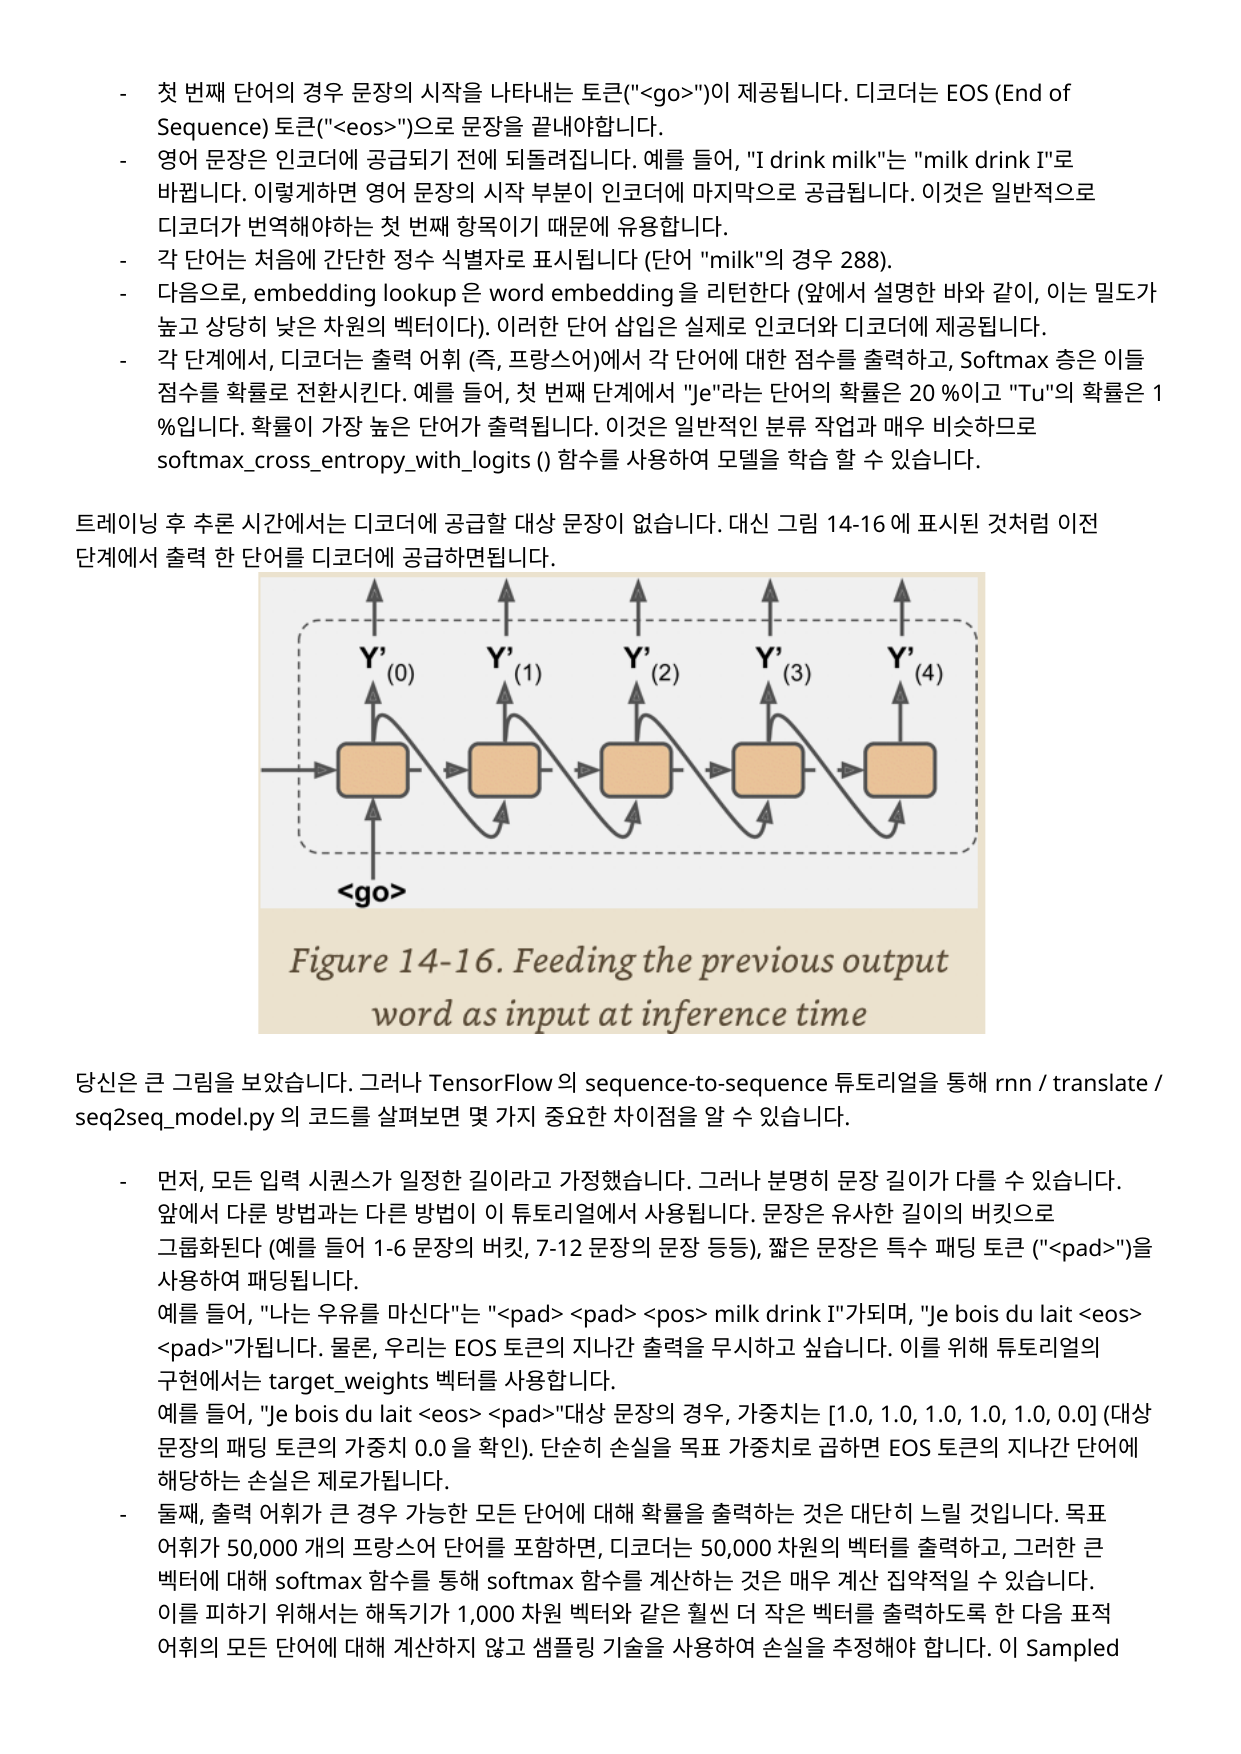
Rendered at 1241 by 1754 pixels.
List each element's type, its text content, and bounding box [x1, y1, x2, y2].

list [119, 1496, 1165, 1663]
text 트레이닝 후 추론 시간에서는 디코더에 공급할 대상 문장이 없습니다. 대신 그림 14-16에 표시된 것처럼 이전 단계에서 출력 한 단어를 디코더에 공급하면됩니다. [75, 506, 1165, 573]
list 먼저, 모든 입력 시퀀스가 일정한 길이라고 가정했습니다. 그러나 분명히 문장 길이가 다를 수 있습니다. 앞에서 다룬 방법과는 다른 방법이 이 튜토리얼에서 사용됩니다. 문장은 유사한 길이의 버킷으로 그룹화된다 (예를 들어 1-6 문장의 버킷, 7-12 문장의 문장 등등), 짧은 문장은 특수 패딩 토큰 ("<pad>")을 사용하여 패딩됩니다. 예를 들어, "나는 우유를 마신다"는 "<pad> <pad> <pos> milk drink I"가되며, "Je bois du lait <eos> <pad>"가됩니다. 물론, 우리는 EOS 토큰의 지나간 출력을 무시하고 싶습니다. 이를 위해 튜토리얼의 구현에서는 target_weights 벡터를 사용합니다. 예를 들어, "Je bois du lait <eos> <pad>"대상 문장의 경우, 가중치는 [1.0, 1.0, 1.0, 1.0, 1.0, 0.0] (대상 문장의 패딩 토큰의 가중치 0.0을 확인). 단순히 손실을 목표 가중치로 곱하면 EOS 토큰의 지나간 단어에 해당하는 손실은 제로가됩니다. [119, 1163, 1165, 1496]
list 각 단계에서, 디코더는 출력 어휘 (즉, 프랑스어)에서 각 단어에 대한 점수를 출력하고, Softmax 층은 이들 점수를 확률로 전환시킨다. 예를 들어, 첫 번째 단계에서 "Je"라는 단어의 확률은 20 %이고 "Tu"의 확률은 1 %입니다. 확률이 가장 높은 단어가 출력됩니다. 이것은 일반적인 분류 작업과 매우 비슷하므로 softmax_cross_entropy_with_logits () 함수를 사용하여 모델을 학습 할 수 있습니다. [119, 342, 1165, 475]
text 당신은 큰 그림을 보았습니다. 그러나 TensorFlow의 sequence-to-sequence 튜토리얼을 통해 rnn / translate / seq2seq_model.py 의 코드를 살펴보면 몇 가지 중요한 차이점을 알 수 있습니다. [75, 1065, 1165, 1132]
list 첫 번째 단어의 경우 문장의 시작을 나타내는 토큰("<go>")이 제공됩니다. 디코더는 EOS (End of Sequence) 토큰("<eos>")으로 문장을 끝내야합니다. [119, 75, 1165, 142]
list 다음으로, embedding lookup은 word embedding을 리턴한다 (앞에서 설명한 바와 같이, 이는 밀도가 높고 상당히 낮은 차원의 벡터이다). 이러한 단어 삽입은 실제로 인코더와 디코더에 제공됩니다. [119, 275, 1165, 342]
picture [258, 572, 986, 1034]
list 각 단어는 처음에 간단한 정수 식별자로 표시됩니다 (단어 "milk"의 경우 288). [119, 242, 1165, 275]
list 영어 문장은 인코더에 공급되기 전에 되돌려집니다. 예를 들어, "I drink milk"는 "milk drink I"로 바뀝니다. 이렇게하면 영어 문장의 시작 부분이 인코더에 마지막으로 공급됩니다. 이것은 일반적으로 디코더가 번역해야하는 첫 번째 항목이기 때문에 유용합니다. [119, 142, 1165, 242]
